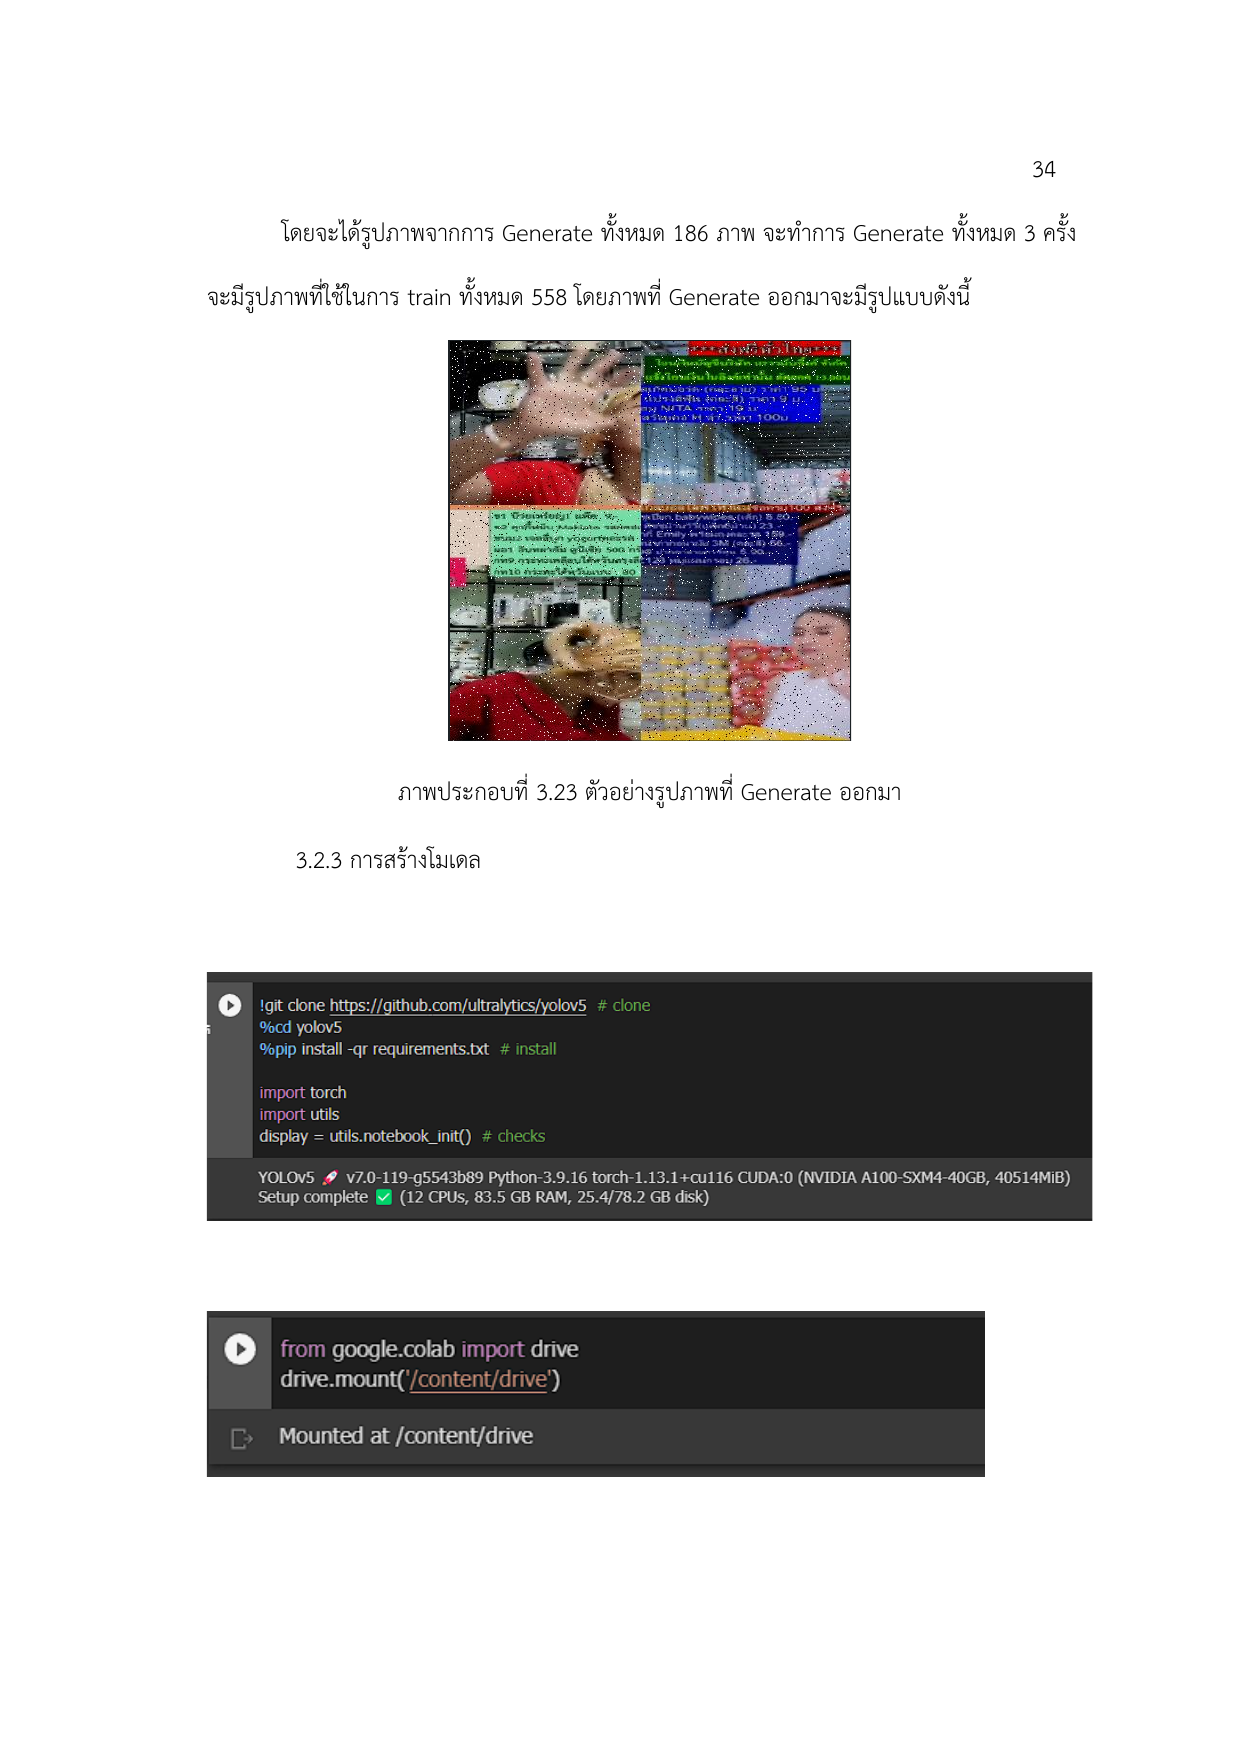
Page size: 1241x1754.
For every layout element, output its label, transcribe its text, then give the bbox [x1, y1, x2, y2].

subtitle การสร้างโมเดล [207, 839, 1092, 877]
picture [206, 972, 1093, 1221]
text โดยจะได้รูปภาพจากการ Generate ทั้งหมด 186 ภาพ จะทำการ Generate ทั้งหมด 3 ครั้ง [207, 212, 1092, 249]
text จะมีรูปภาพที่ใช้ในการ train ทั้งหมด 558 โดยภาพที่ Generate ออกมาจะมีรูปแบบดังนี้ [207, 276, 1092, 314]
picture [448, 340, 852, 741]
picture [206, 1311, 985, 1477]
